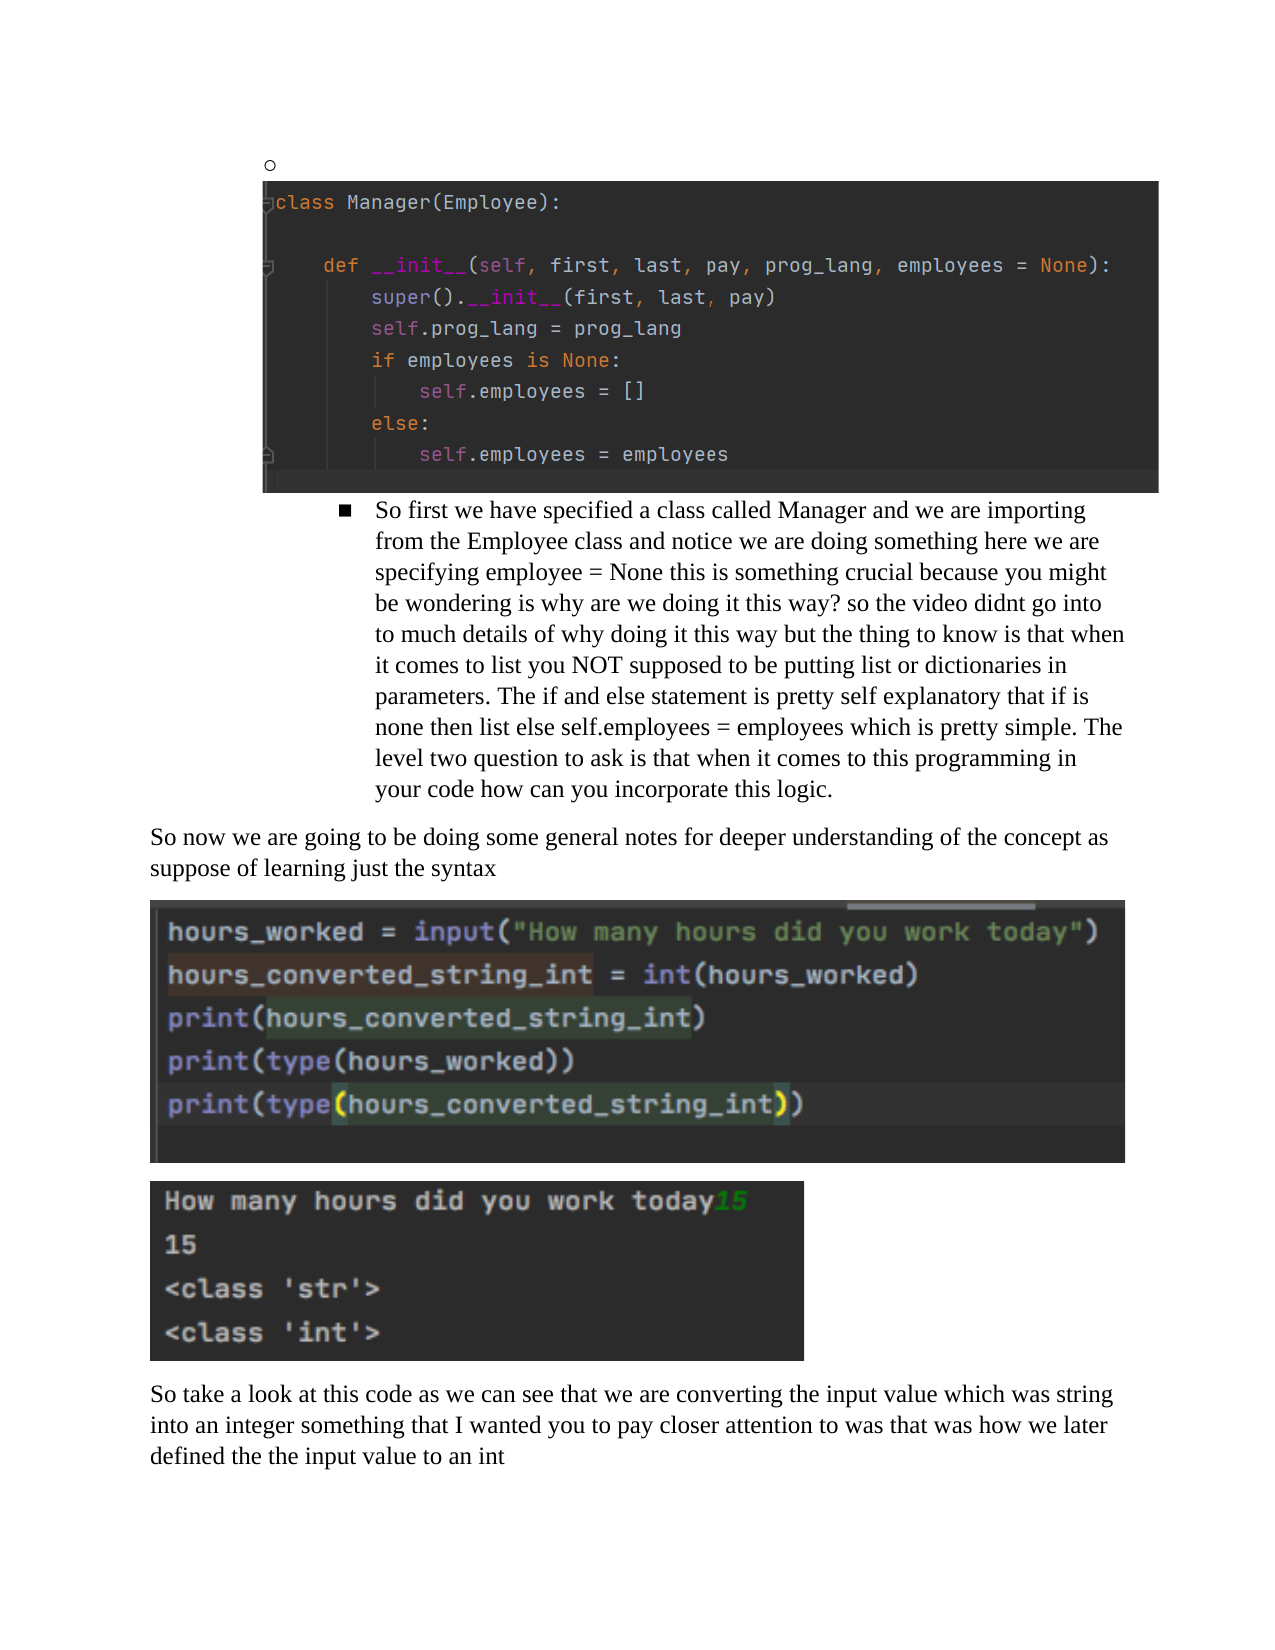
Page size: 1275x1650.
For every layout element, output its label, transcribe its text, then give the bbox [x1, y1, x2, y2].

picture [150, 1181, 805, 1361]
text So take a look at this code as we can see that we are converting the input value which was string into an integer something that I wanted you to pay closer attention to was that was how we later defined the the input value to an int [150, 1379, 1125, 1470]
picture [150, 900, 1125, 1163]
text So now we are going to be doing some general notes for deeper understanding of the concept as suppose of learning just the syntax [150, 822, 1125, 882]
picture [262, 181, 1159, 493]
list So first we have specified a class called Manager and we are importing from the Employee class and notice we are doing something here we are specifying employee = None this is something crucial because you might be wondering is why are we doing it this way? so the video didnt go into to much details of why doing it this way but the thing to know is that when it comes to list you NOT supposed to be putting list or dictionaries in parameters. The if and else statement is pretty self explanatory that if is none then list else self.employees = employees which is pretty simple. The level two question to ask is that when it comes to this programming in your code how can you incorporate this logic. [337, 495, 1125, 803]
